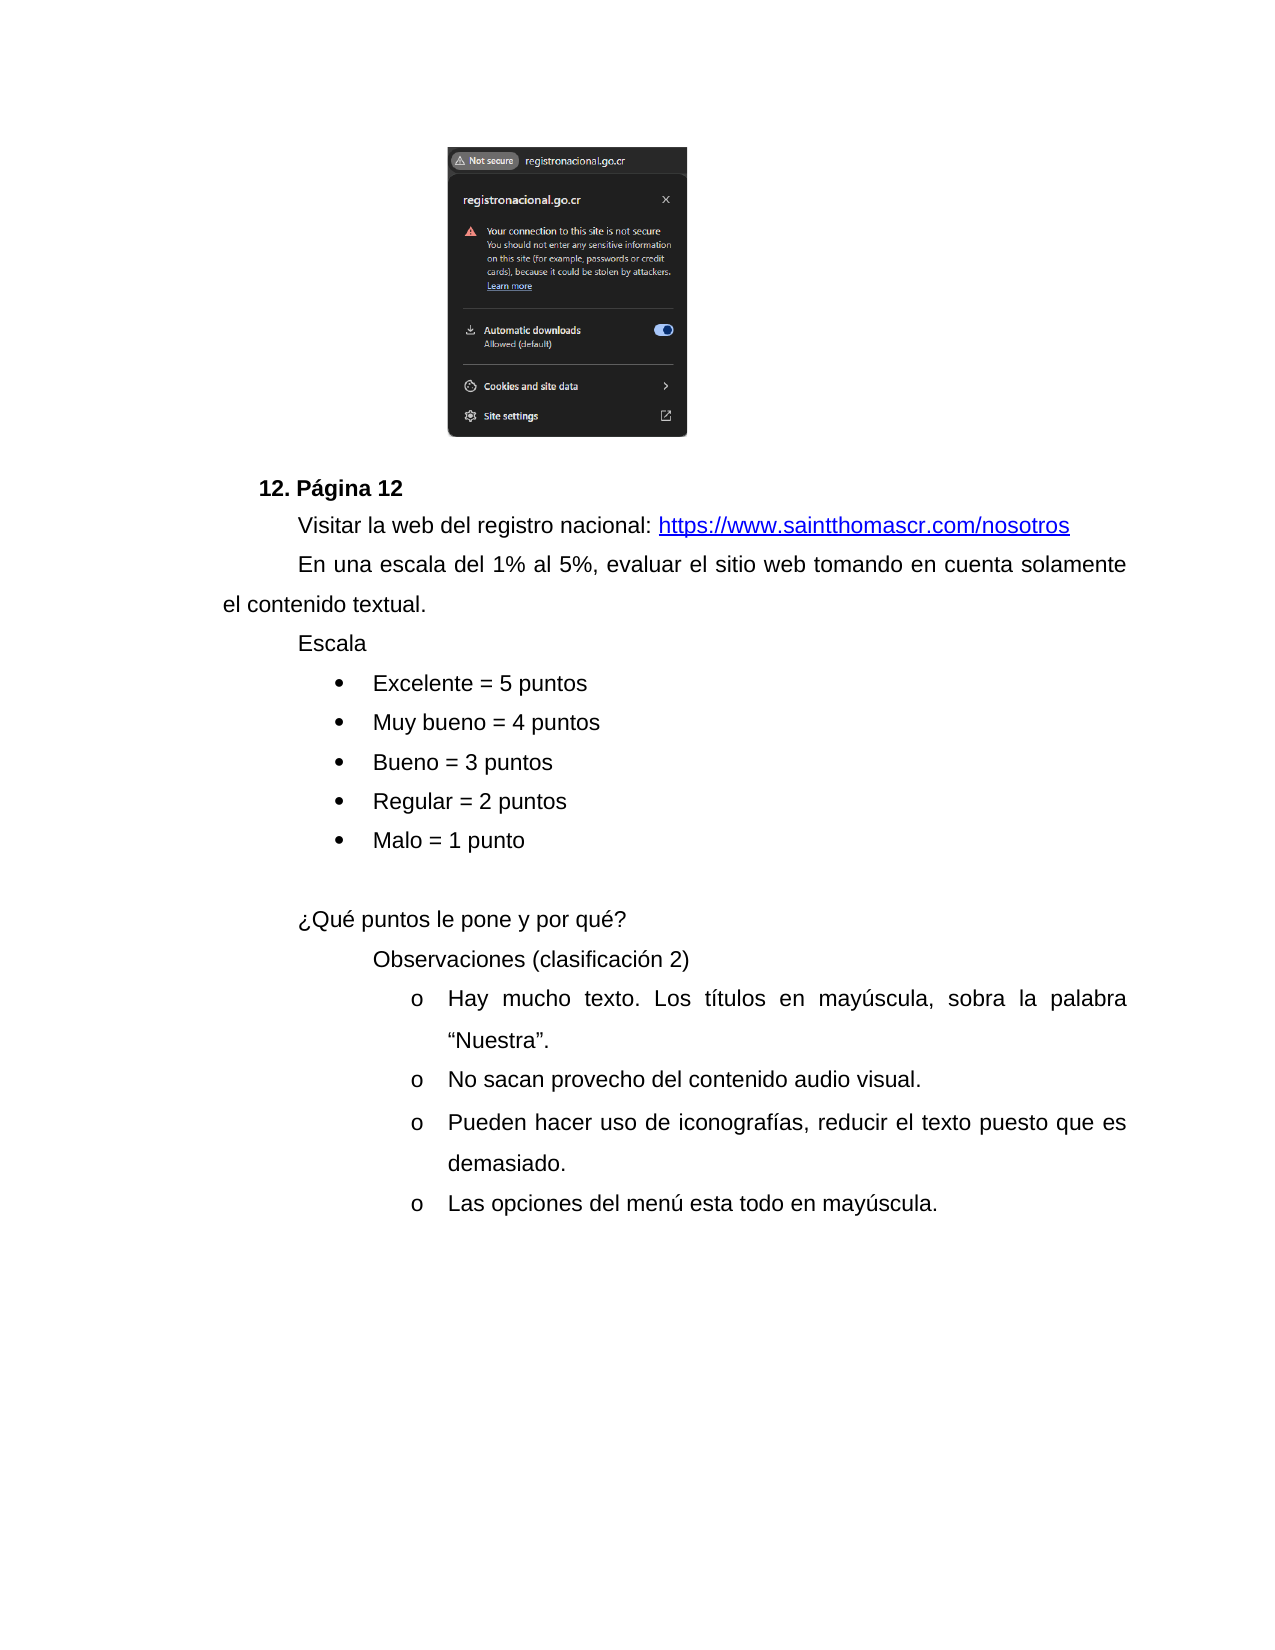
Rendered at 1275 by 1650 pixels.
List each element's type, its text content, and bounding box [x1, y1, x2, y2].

text Observaciones (clasificación 2) [298, 946, 1127, 972]
list No sacan provecho del contenido audio visual. [410, 1066, 1127, 1095]
list Hay mucho texto. Los títulos en mayúscula, sobra la palabra “Nuestra”. [410, 985, 1127, 1053]
list Muy bueno = 4 puntos [335, 709, 1127, 735]
list Excelente = 5 puntos [335, 669, 1127, 696]
text Visitar la web del registro nacional: https://www.saintthomascr.com/nosotros [223, 512, 1127, 538]
picture [447, 147, 688, 437]
subtitle Página 12 [258, 475, 1127, 502]
text En una escala del 1% al 5%, evaluar el sitio web tomando en cuenta solamente el contenido textual. [223, 551, 1127, 617]
list Malo = 1 punto [335, 827, 1127, 854]
text Escala [223, 630, 1127, 656]
list Regular = 2 puntos [335, 788, 1127, 814]
list Bueno = 3 puntos [335, 748, 1127, 775]
list Pueden hacer uso de iconografías, reducir el texto puesto que es demasiado. [410, 1109, 1127, 1177]
list Las opciones del menú esta todo en mayúscula. [410, 1190, 1127, 1218]
text ¿Qué puntos le pone y por qué? [223, 906, 1127, 933]
